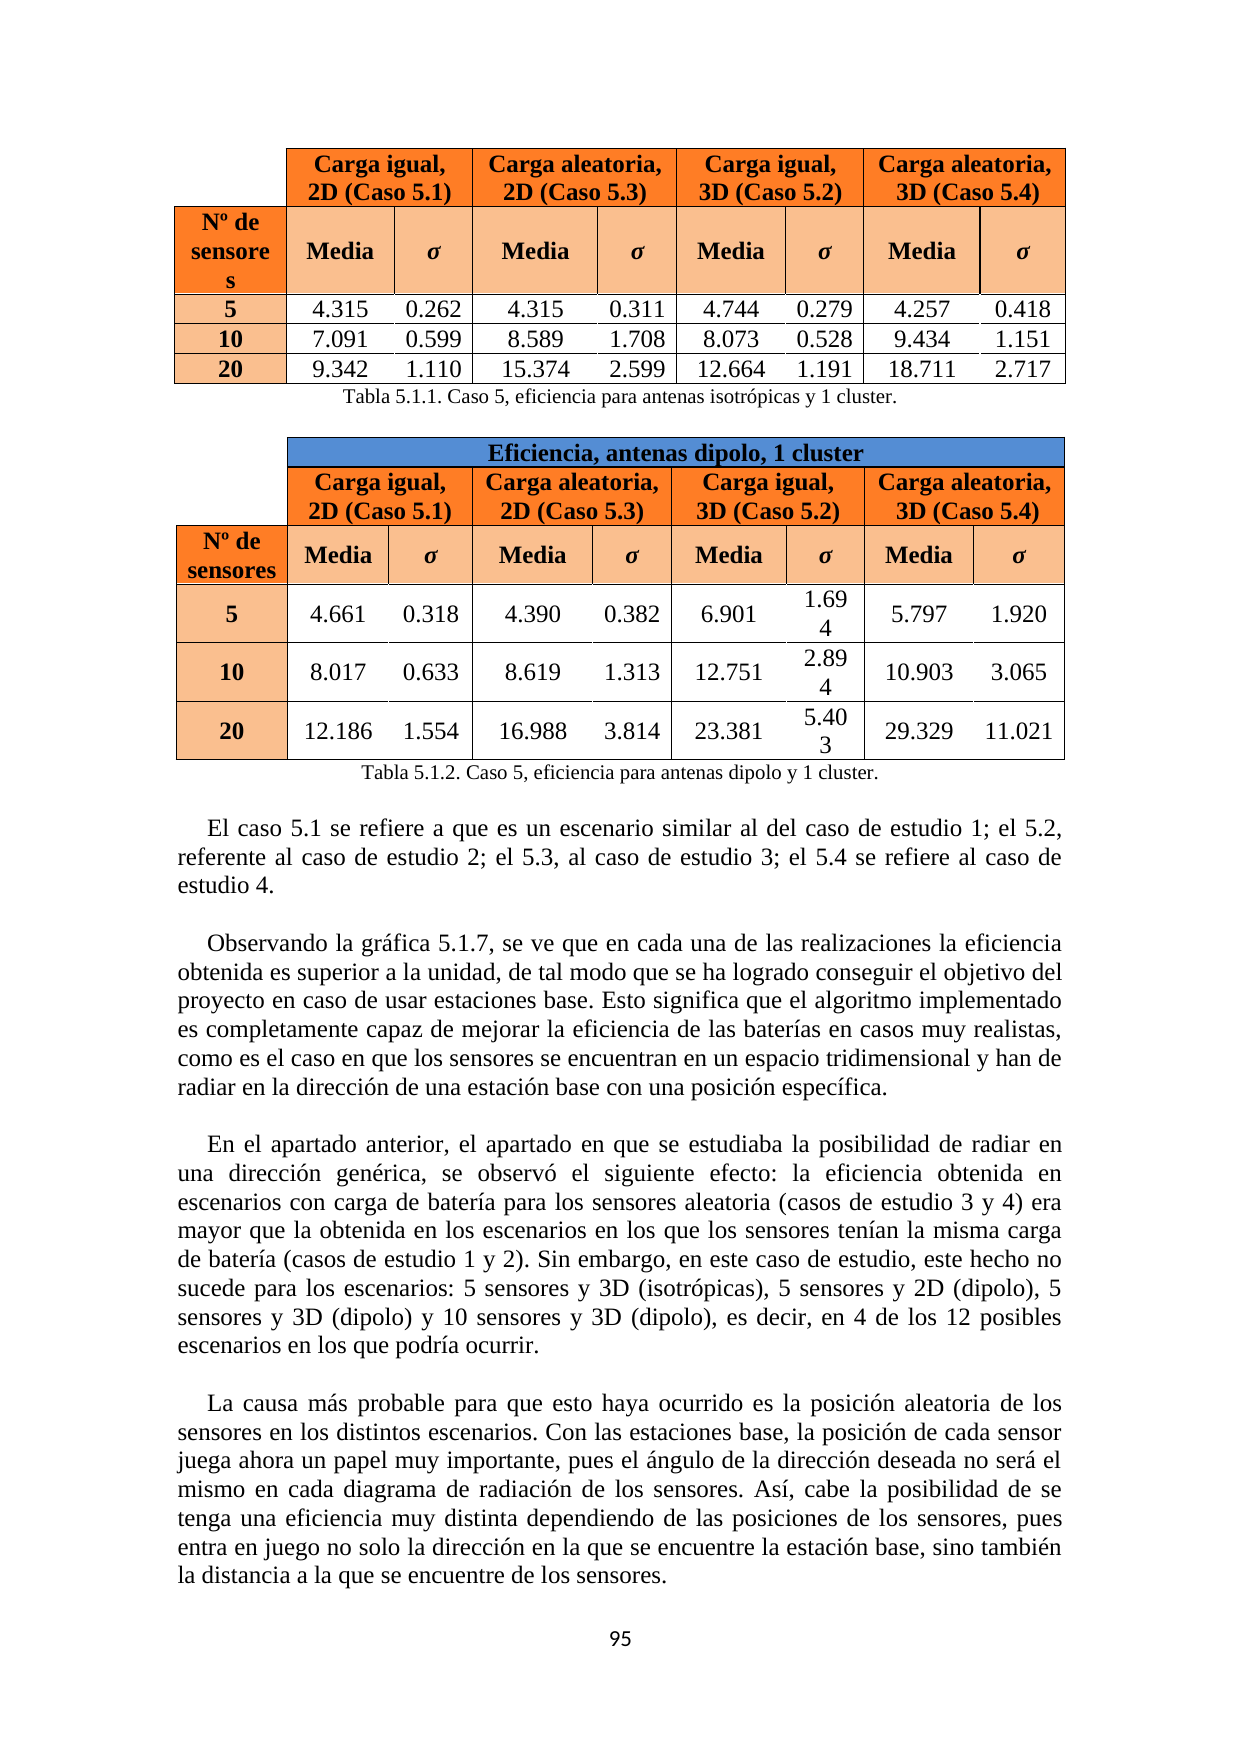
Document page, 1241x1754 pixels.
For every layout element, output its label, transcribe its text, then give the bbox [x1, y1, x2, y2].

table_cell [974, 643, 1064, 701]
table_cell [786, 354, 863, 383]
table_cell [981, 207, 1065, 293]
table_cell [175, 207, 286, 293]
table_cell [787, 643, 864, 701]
text La causa más probable para que esto haya ocurrido es la posición aleatoria de los sensores en los distintos escenarios. Con las estaciones base, la posición de cada sensor juega ahora un papel muy importante, pues el ángulo de la dirección deseada no será el mismo en cada diagrama de radiación de los sensores. Así, cabe la posibilidad de se tenga una eficiencia muy distinta dependiendo de las posiciones de los sensores, pues entra en juego no solo la dirección en la que se encuentre la estación base, sino también la distancia a la que se encuentre de los sensores. [177, 1388, 1063, 1589]
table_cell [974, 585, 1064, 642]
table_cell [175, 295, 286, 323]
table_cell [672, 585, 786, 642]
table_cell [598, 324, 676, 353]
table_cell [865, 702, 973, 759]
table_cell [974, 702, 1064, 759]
text En el apartado anterior, el apartado en que se estudiaba la posibilidad de radiar en una dirección genérica, se observó el siguiente efecto: la eficiencia obtenida en escenarios con carga de batería para los sensores aleatoria (casos de estudio 3 y 4) era mayor que la obtenida en los escenarios en los que los sensores tenían la misma carga de batería (casos de estudio 1 y 2). Sin embargo, en este caso de estudio, este hecho no sucede para los escenarios: 5 sensores y 3D (isotrópicas), 5 sensores y 2D (dipolo), 5 sensores y 3D (dipolo) y 10 sensores y 3D (dipolo), es decir, en 4 de los 12 posibles escenarios en los que podría ocurrir. [177, 1129, 1063, 1359]
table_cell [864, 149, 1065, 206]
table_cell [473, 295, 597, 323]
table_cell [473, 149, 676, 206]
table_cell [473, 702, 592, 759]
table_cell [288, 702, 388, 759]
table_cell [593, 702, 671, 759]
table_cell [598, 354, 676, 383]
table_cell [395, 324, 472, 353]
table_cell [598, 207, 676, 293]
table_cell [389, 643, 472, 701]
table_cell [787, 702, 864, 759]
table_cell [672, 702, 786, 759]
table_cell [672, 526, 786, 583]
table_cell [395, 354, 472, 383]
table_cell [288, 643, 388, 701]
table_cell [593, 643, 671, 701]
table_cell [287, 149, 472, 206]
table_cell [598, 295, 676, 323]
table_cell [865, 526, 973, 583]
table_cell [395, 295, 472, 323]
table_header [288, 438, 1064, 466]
text Tabla 5.1.2. Caso 5, eficiencia para antenas dipolo y 1 cluster. [177, 760, 1063, 784]
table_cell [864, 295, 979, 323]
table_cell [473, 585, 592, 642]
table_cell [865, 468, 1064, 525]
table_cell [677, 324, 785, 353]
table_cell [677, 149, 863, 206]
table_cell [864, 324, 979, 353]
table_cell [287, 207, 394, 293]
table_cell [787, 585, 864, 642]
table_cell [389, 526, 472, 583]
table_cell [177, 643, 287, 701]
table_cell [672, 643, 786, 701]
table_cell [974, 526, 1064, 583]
text Observando la gráfica 5.1.7, se ve que en cada una de las realizaciones la eficiencia obtenida es superior a la unidad, de tal modo que se ha logrado conseguir el objetivo del proyecto en caso de usar estaciones base. Esto significa que el algoritmo implementado es completamente capaz de mejorar la eficiencia de las baterías en casos muy realistas, como es el caso en que los sensores se encuentran en un espacio tridimensional y han de radiar en la dirección de una estación base con una posición específica. [177, 928, 1063, 1101]
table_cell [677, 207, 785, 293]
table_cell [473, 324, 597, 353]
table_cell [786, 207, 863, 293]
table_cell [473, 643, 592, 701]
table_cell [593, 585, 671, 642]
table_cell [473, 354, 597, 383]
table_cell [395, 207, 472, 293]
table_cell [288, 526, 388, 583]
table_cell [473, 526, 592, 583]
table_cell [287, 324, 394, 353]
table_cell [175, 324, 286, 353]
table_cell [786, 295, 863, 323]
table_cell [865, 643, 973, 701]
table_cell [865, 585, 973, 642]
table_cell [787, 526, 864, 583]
text El caso 5.1 se refiere a que es un escenario similar al del caso de estudio 1; el 5.2, referente al caso de estudio 2; el 5.3, al caso de estudio 3; el 5.4 se refiere al caso de estudio 4. [177, 813, 1063, 899]
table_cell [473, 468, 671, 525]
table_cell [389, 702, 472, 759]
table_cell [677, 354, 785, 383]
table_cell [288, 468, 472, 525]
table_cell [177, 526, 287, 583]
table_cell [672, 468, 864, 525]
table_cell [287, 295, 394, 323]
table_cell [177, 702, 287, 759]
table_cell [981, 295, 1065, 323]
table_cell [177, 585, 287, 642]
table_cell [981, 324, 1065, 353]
text Tabla 5.1.1. Caso 5, eficiencia para antenas isotrópicas y 1 cluster. [177, 384, 1063, 408]
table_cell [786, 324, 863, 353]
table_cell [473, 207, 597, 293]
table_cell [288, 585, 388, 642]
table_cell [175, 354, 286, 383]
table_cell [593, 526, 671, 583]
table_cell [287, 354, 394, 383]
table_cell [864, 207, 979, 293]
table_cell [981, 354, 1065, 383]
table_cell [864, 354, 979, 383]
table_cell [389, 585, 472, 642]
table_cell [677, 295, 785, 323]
